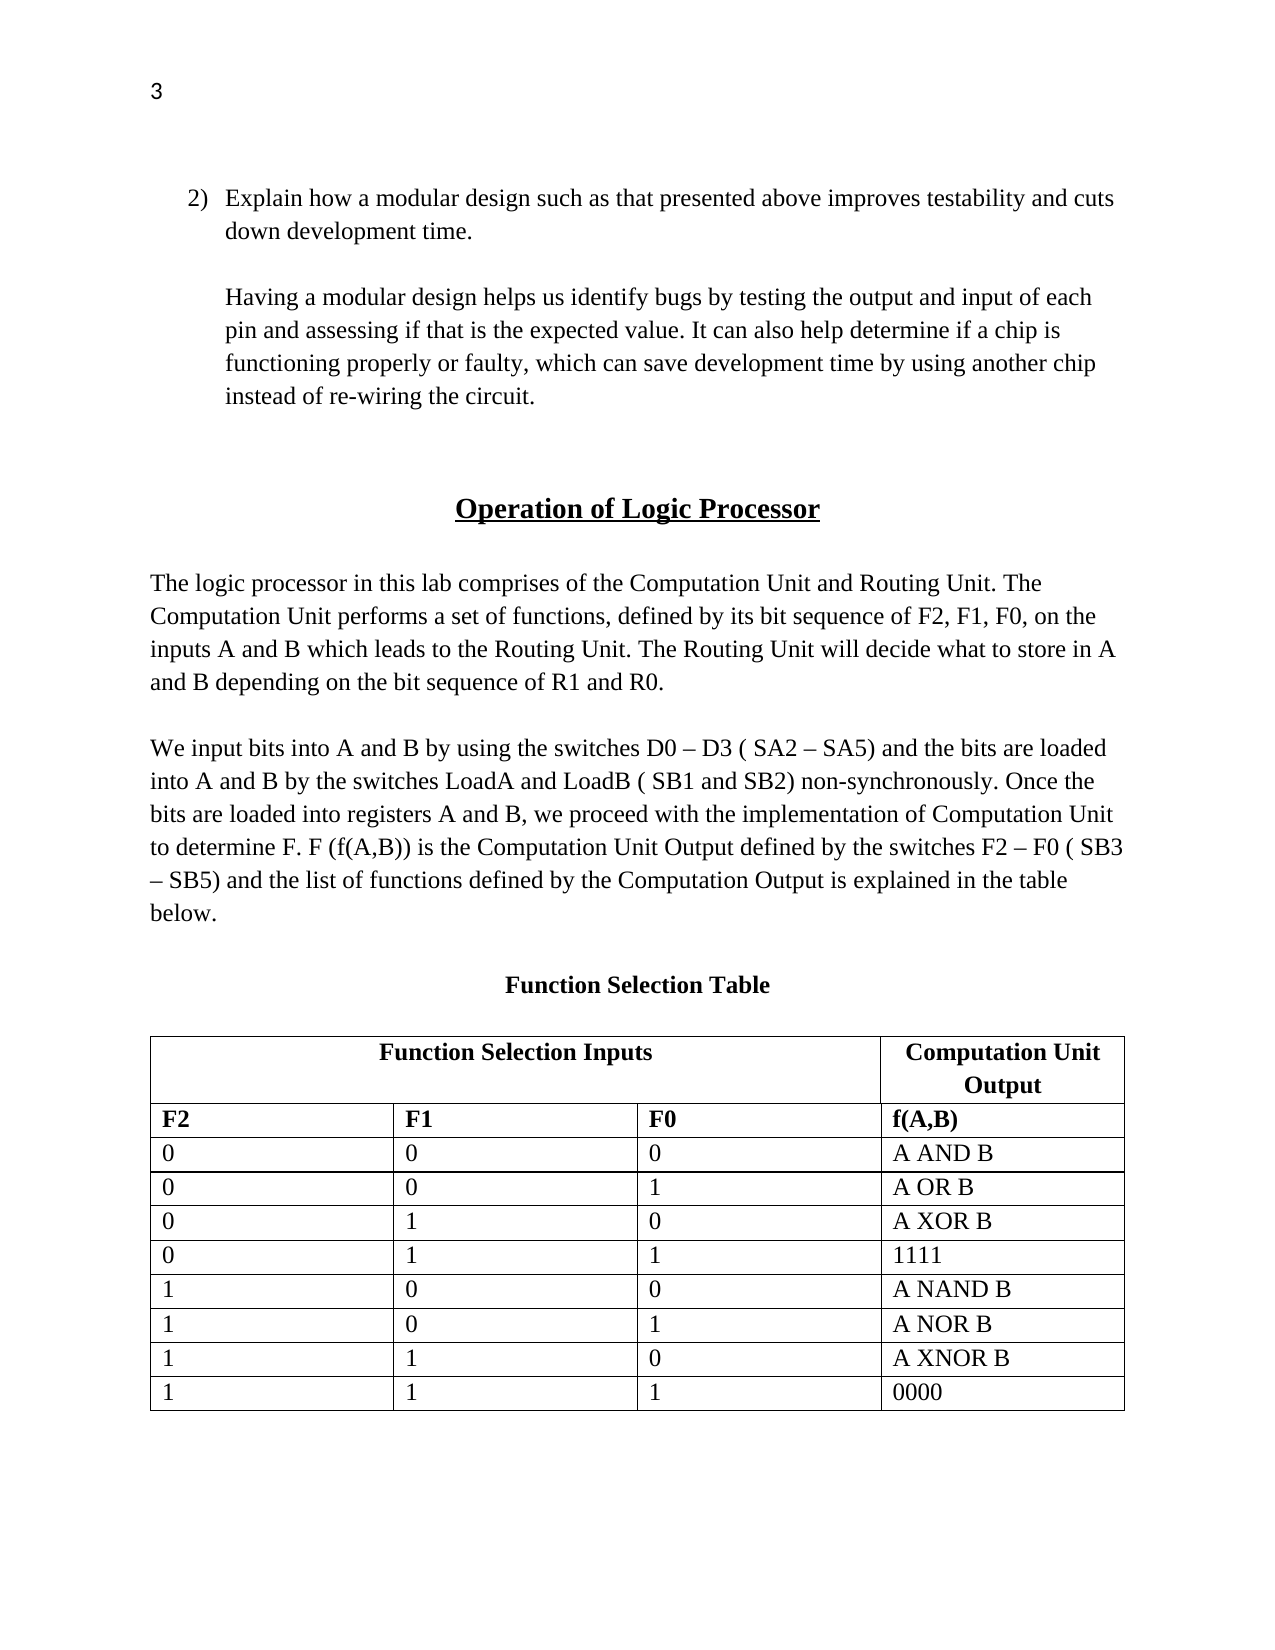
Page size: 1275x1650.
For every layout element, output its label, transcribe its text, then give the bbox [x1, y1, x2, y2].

table_cell 0 [638, 1206, 881, 1239]
table_cell F2 [151, 1104, 393, 1137]
table_cell 1 [394, 1241, 637, 1273]
text The logic processor in this lab comprises of the Computation Unit and Routing Unit. The Computation Unit performs a set of functions, defined by its bit sequence of F2, F1, F0, on the inputs A and B which leads to the Routing Unit. The Routing Unit will decide what to store in A and B depending on the bit sequence of R1 and R0. [150, 568, 1125, 696]
table_cell A XOR B [882, 1206, 1124, 1239]
table_cell 0 [151, 1173, 393, 1205]
text Function Selection Table [150, 970, 1125, 999]
table_cell 1 [394, 1377, 637, 1410]
table_header Computation Unit Output [881, 1037, 1124, 1103]
table_cell 1 [638, 1377, 881, 1410]
table_header Function Selection Inputs [151, 1037, 880, 1103]
list Explain how a modular design such as that presented above improves testability and cuts down development time. [187, 183, 1125, 245]
table_cell 1 [638, 1241, 881, 1273]
table_cell 0 [638, 1138, 881, 1171]
table_cell 1 [638, 1309, 881, 1342]
table_cell 1 [151, 1377, 393, 1410]
table_cell 1 [394, 1343, 637, 1376]
table_cell A NAND B [882, 1275, 1124, 1308]
table_cell 1 [394, 1206, 637, 1239]
table_cell 1 [151, 1275, 393, 1308]
table_cell F1 [394, 1104, 637, 1137]
table_cell A NOR B [882, 1309, 1124, 1342]
table_cell 0 [394, 1138, 637, 1171]
table_cell 0 [394, 1173, 637, 1205]
table_cell A OR B [882, 1173, 1124, 1205]
table_cell A XNOR B [882, 1343, 1124, 1376]
table_cell 1 [151, 1343, 393, 1376]
table_cell 0000 [882, 1377, 1124, 1410]
table_cell A AND B [882, 1138, 1124, 1171]
table_cell 0 [394, 1275, 637, 1308]
table_cell f(A,B) [882, 1104, 1124, 1137]
text We input bits into A and B by using the switches D0 – D3 ( SA2 – SA5) and the bits are loaded into A and B by the switches LoadA and LoadB ( SB1 and SB2) non-synchronously. Once the bits are loaded into registers A and B, we proceed with the implementation of Computation Unit to determine F. F (f(A,B)) is the Computation Unit Output defined by the switches F2 – F0 ( SB3 – SB5) and the list of functions defined by the Computation Output is explained in the table below. [150, 733, 1125, 927]
table_cell 1 [638, 1173, 881, 1205]
table_cell 1 [151, 1309, 393, 1342]
text Operation of Logic Processor [150, 491, 1125, 525]
table_cell F0 [638, 1104, 881, 1137]
text Having a modular design helps us identify bugs by testing the output and input of each pin and assessing if that is the expected value. It can also help determine if a chip is functioning properly or faulty, which can save development time by using another chip instead of re-wiring the circuit. [225, 282, 1125, 410]
table_cell 0 [151, 1206, 393, 1239]
table_cell 0 [394, 1309, 637, 1342]
table_cell 0 [151, 1241, 393, 1273]
table_cell 1111 [882, 1241, 1124, 1273]
table_cell 0 [151, 1138, 393, 1171]
table_cell 0 [638, 1275, 881, 1308]
table_cell 0 [638, 1343, 881, 1376]
